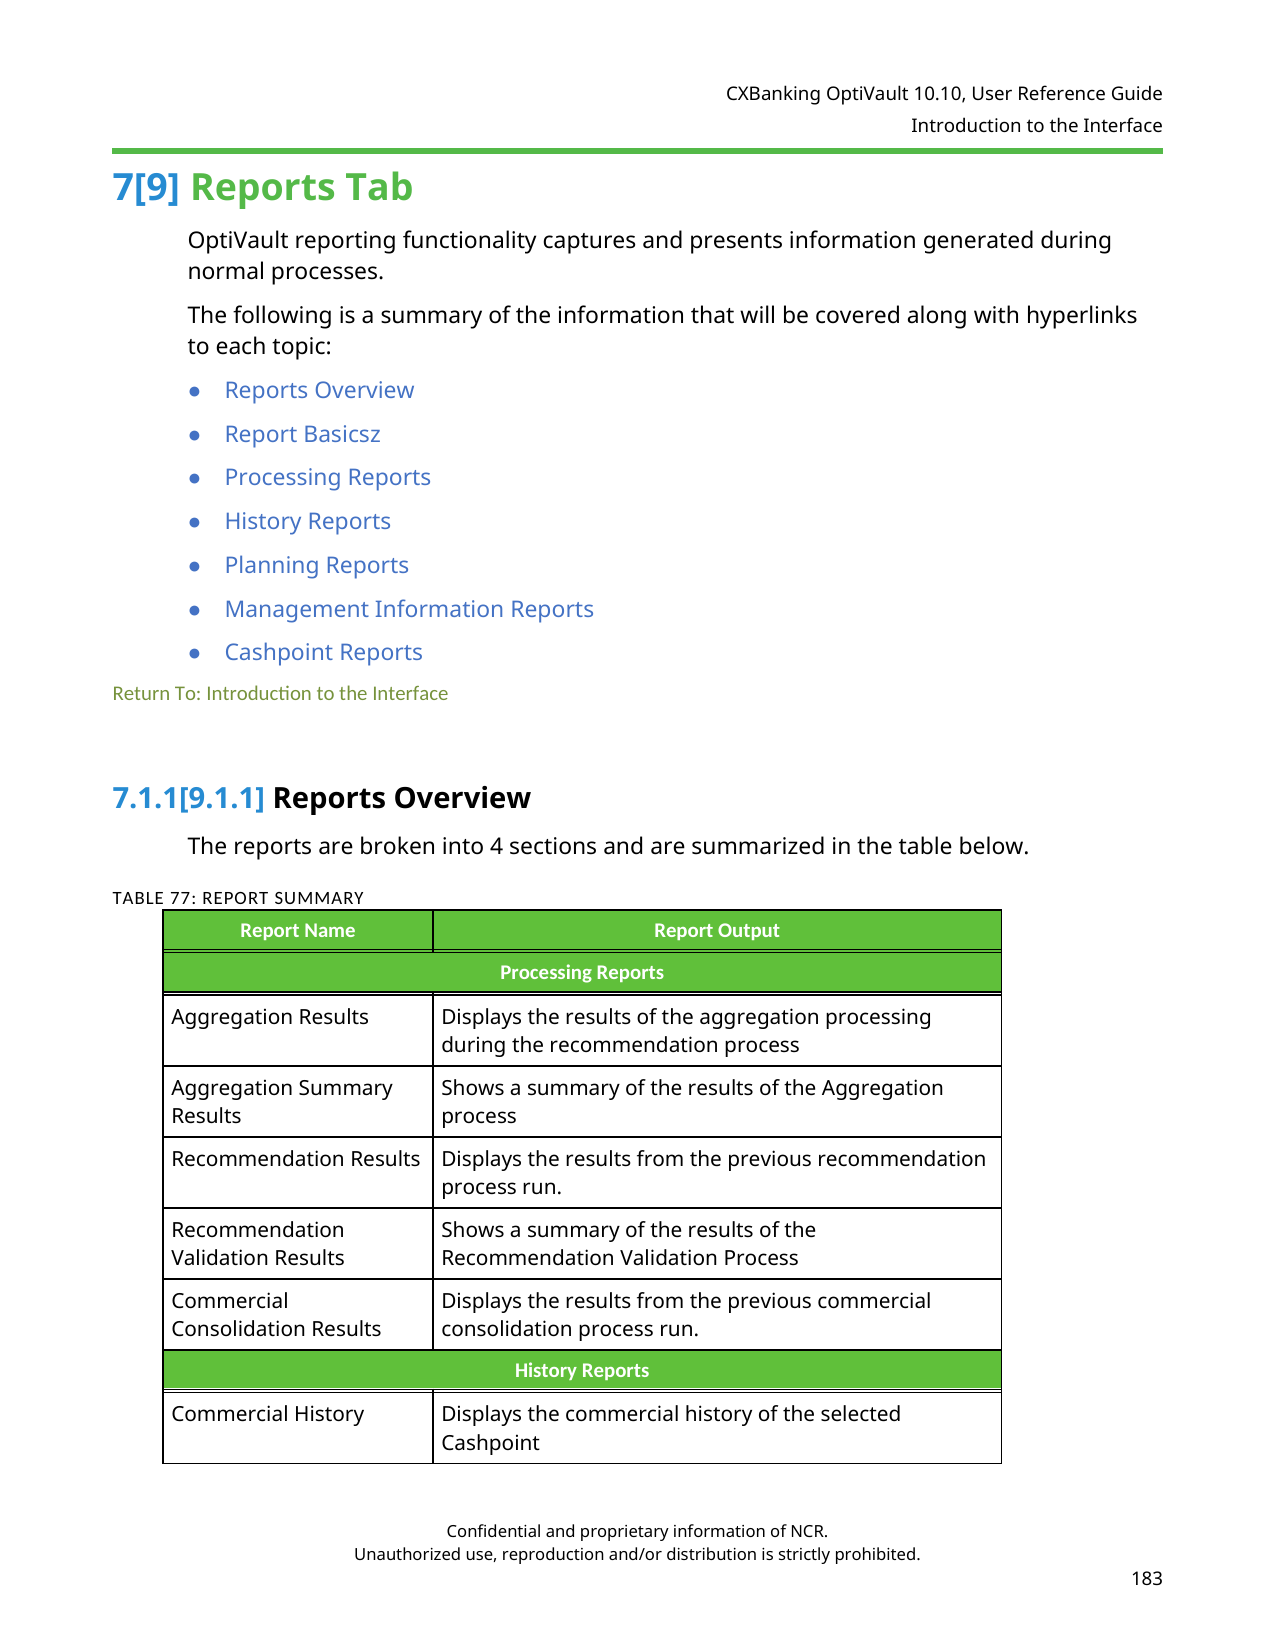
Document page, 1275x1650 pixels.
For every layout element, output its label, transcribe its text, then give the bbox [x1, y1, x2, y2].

text The reports are broken into 4 sections and are summarized in the table below. [187, 830, 1163, 861]
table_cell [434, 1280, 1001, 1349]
list Management Information Reports [187, 593, 1163, 624]
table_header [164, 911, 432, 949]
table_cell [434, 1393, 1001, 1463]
list Report Basicsz [187, 418, 1163, 449]
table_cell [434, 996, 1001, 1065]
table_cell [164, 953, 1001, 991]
list Planning Reports [187, 549, 1163, 580]
subtitle Reports Tab [112, 160, 1163, 211]
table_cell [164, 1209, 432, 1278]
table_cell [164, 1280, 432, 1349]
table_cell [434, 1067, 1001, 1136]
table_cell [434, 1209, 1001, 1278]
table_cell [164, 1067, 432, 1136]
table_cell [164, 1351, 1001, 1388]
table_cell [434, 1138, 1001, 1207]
list Processing Reports [187, 461, 1163, 493]
list Reports Overview [187, 374, 1163, 405]
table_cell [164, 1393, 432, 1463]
list Cashpoint Reports [187, 636, 1163, 668]
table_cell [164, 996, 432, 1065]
text The following is a summary of the information that will be covered along with hyperlinks to each topic: [187, 299, 1163, 361]
subtitle Reports Overview [112, 778, 1163, 817]
list History Reports [187, 505, 1163, 536]
text Return To: Introduction to the Interface [112, 680, 1163, 706]
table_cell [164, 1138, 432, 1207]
text OptiVault reporting functionality captures and presents information generated during normal processes. [187, 224, 1163, 286]
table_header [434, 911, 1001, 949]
